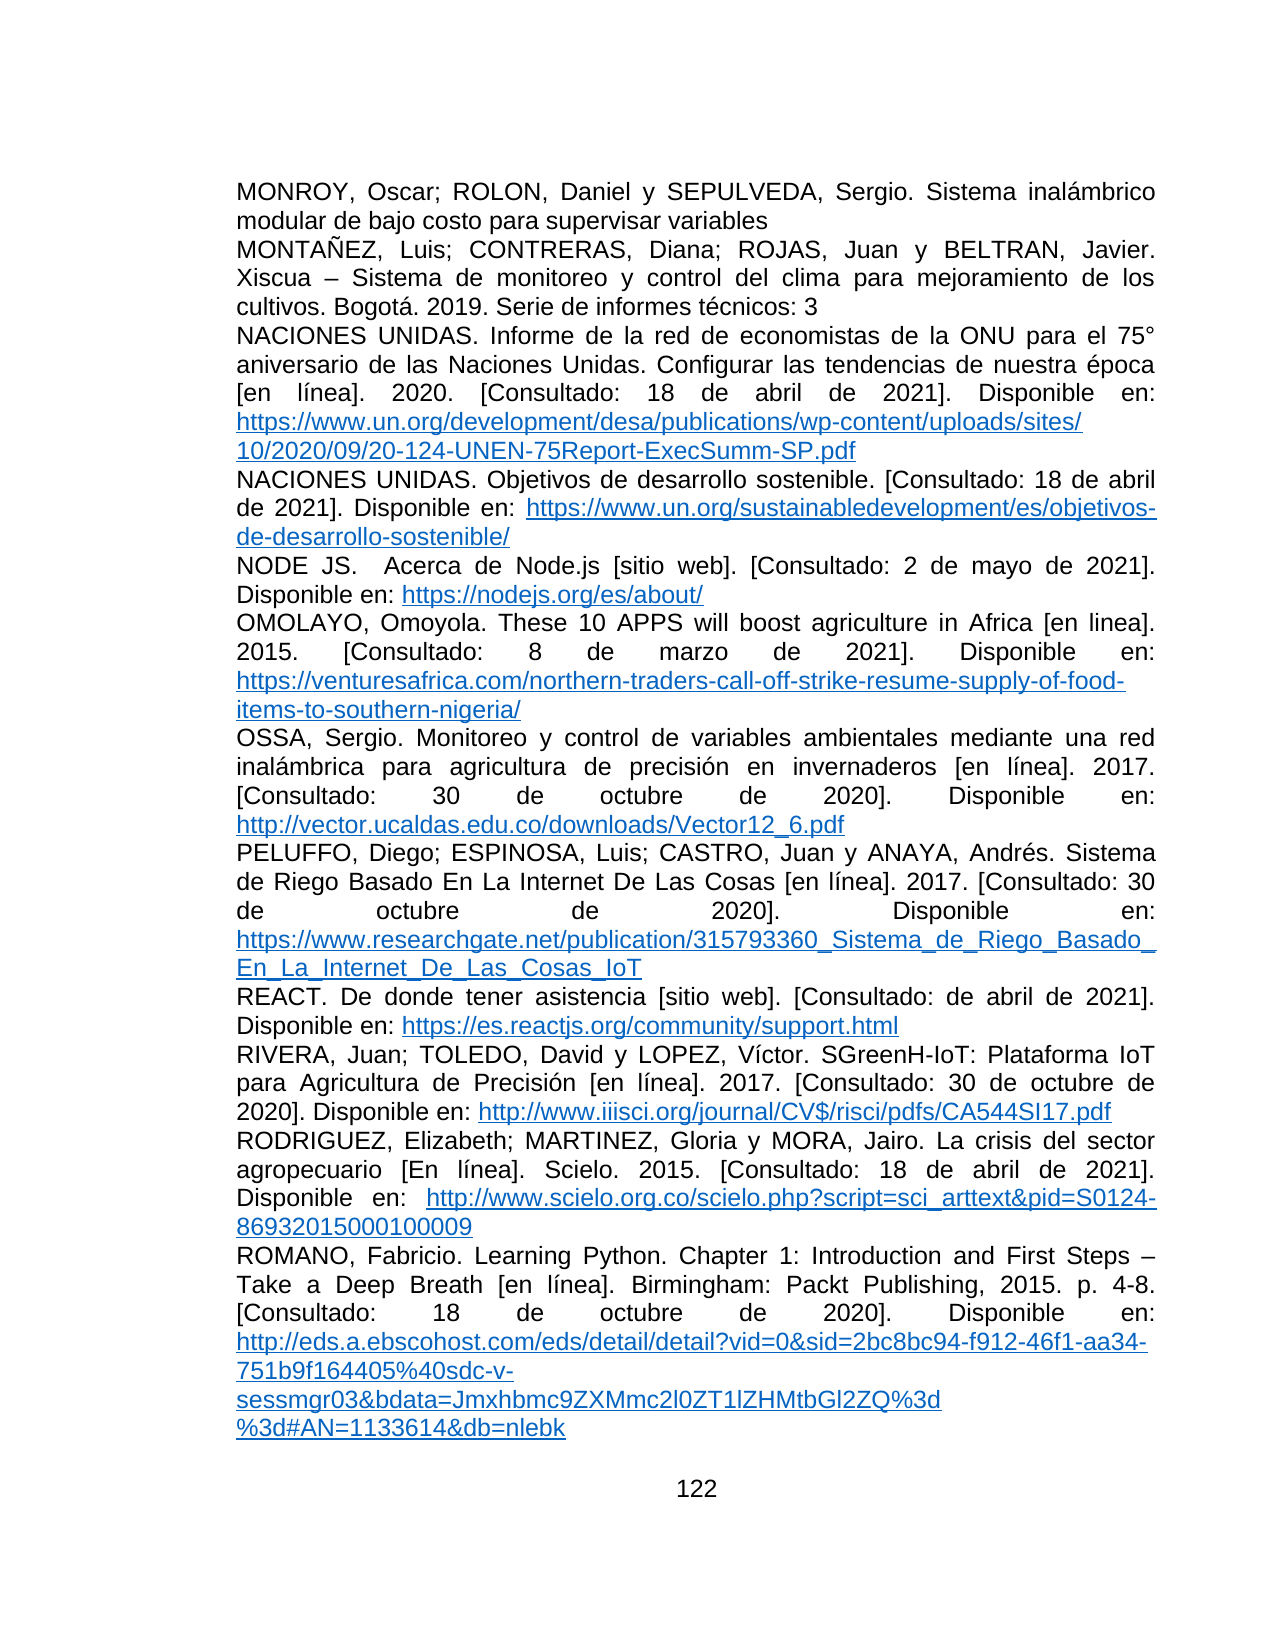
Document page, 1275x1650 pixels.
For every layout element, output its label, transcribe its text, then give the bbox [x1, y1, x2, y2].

text OMOLAYO, Omoyola. These 10 APPS will boost agriculture in Africa [en linea]. 2015. [Consultado: 8 de marzo de 2021]. Disponible en: https://venturesafrica.com/northern-traders-call-off-strike-resume-supply-of-food-items-to-southern-nigeria/ [236, 608, 1157, 723]
text PELUFFO, Diego; ESPINOSA, Luis; CASTRO, Juan y ANAYA, Andrés. Sistema de Riego Basado En La Internet De Las Cosas [en línea]. 2017. [Consultado: 30 de octubre de 2020]. Disponible en: https://www.researchgate.net/publication/315793360_Sistema_de_Riego_Basado_En_La_Internet_De_Las_Cosas_IoT [236, 951, 1157, 982]
text PELUFFO, Diego; ESPINOSA, Luis; CASTRO, Juan y ANAYA, Andrés. Sistema de Riego Basado En La Internet De Las Cosas [en línea]. 2017. [Consultado: 30 de octubre de 2020]. Disponible en: https://www.researchgate.net/publication/315793360_Sistema_de_Riego_Basado_En_La_Internet_De_Las_Cosas_IoT [236, 838, 1157, 950]
text OSSA, Sergio. Monitoreo y control de variables ambientales mediante una red inalámbrica para agricultura de precisión en invernaderos [en línea]. 2017. [Consultado: 30 de octubre de 2020]. Disponible en: http://vector.ucaldas.edu.co/downloads/Vector12_6.pdf [236, 723, 1157, 838]
text NACIONES UNIDAS. Objetivos de desarrollo sostenible. [Consultado: 18 de abril de 2021]. Disponible en: https://www.un.org/sustainabledevelopment/es/objetivos-de-desarrollo-sostenible/ [236, 465, 1157, 551]
text RIVERA, Juan; TOLEDO, David y LOPEZ, Víctor. SGreenH-IoT: Plataforma IoT para Agricultura de Precisión [en línea]. 2017. [Consultado: 30 de octubre de 2020]. Disponible en: http://www.iiisci.org/journal/CV$/risci/pdfs/CA544SI17.pdf [236, 1040, 1157, 1126]
text RODRIGUEZ, Elizabeth; MARTINEZ, Gloria y MORA, Jairo. La crisis del sector agropecuario [En línea]. Scielo. 2015. [Consultado: 18 de abril de 2021]. Disponible en: http://www.scielo.org.co/scielo.php?script=sci_arttext&pid=S0124-86932015000100009 [236, 1126, 1157, 1241]
text NODE JS. Acerca de Node.js [sitio web]. [Consultado: 2 de mayo de 2021]. Disponible en: https://nodejs.org/es/about/ [236, 551, 1157, 608]
text REACT. De donde tener asistencia [sitio web]. [Consultado: de abril de 2021]. Disponible en: https://es.reactjs.org/community/support.html [236, 982, 1157, 1040]
text ROMANO, Fabricio. Learning Python. Chapter 1: Introduction and First Steps – Take a Deep Breath [en línea]. Birmingham: Packt Publishing, 2015. p. 4-8. [Consultado: 18 de octubre de 2020]. Disponible en: http://eds.a.ebscohost.com/eds/detail/detail?vid=0&sid=2bc8bc94-f912-46f1-aa34-751b9f164405%40sdc-v-sessmgr03&bdata=Jmxhbmc9ZXMmc2l0ZT1lZHMtbGl2ZQ%3d%3d#AN=1133614&db=nlebk [236, 1241, 1157, 1442]
text NACIONES UNIDAS. Informe de la red de economistas de la ONU para el 75° aniversario de las Naciones Unidas. Configurar las tendencias de nuestra época [en línea]. 2020. [Consultado: 18 de abril de 2021]. Disponible en: https://www.un.org/development/desa/publications/wp-content/uploads/sites/10/2020/09/20-124-UNEN-75Report-ExecSumm-SP.pdf [236, 321, 1157, 465]
text MONTAÑEZ, Luis; CONTRERAS, Diana; ROJAS, Juan y BELTRAN, Javier. Xiscua – Sistema de monitoreo y control del clima para mejoramiento de los cultivos. Bogotá. 2019. Serie de informes técnicos: 3 [236, 235, 1157, 321]
text MONROY, Oscar; ROLON, Daniel y SEPULVEDA, Sergio. Sistema inalámbrico modular de bajo costo para supervisar variables [236, 177, 1157, 235]
